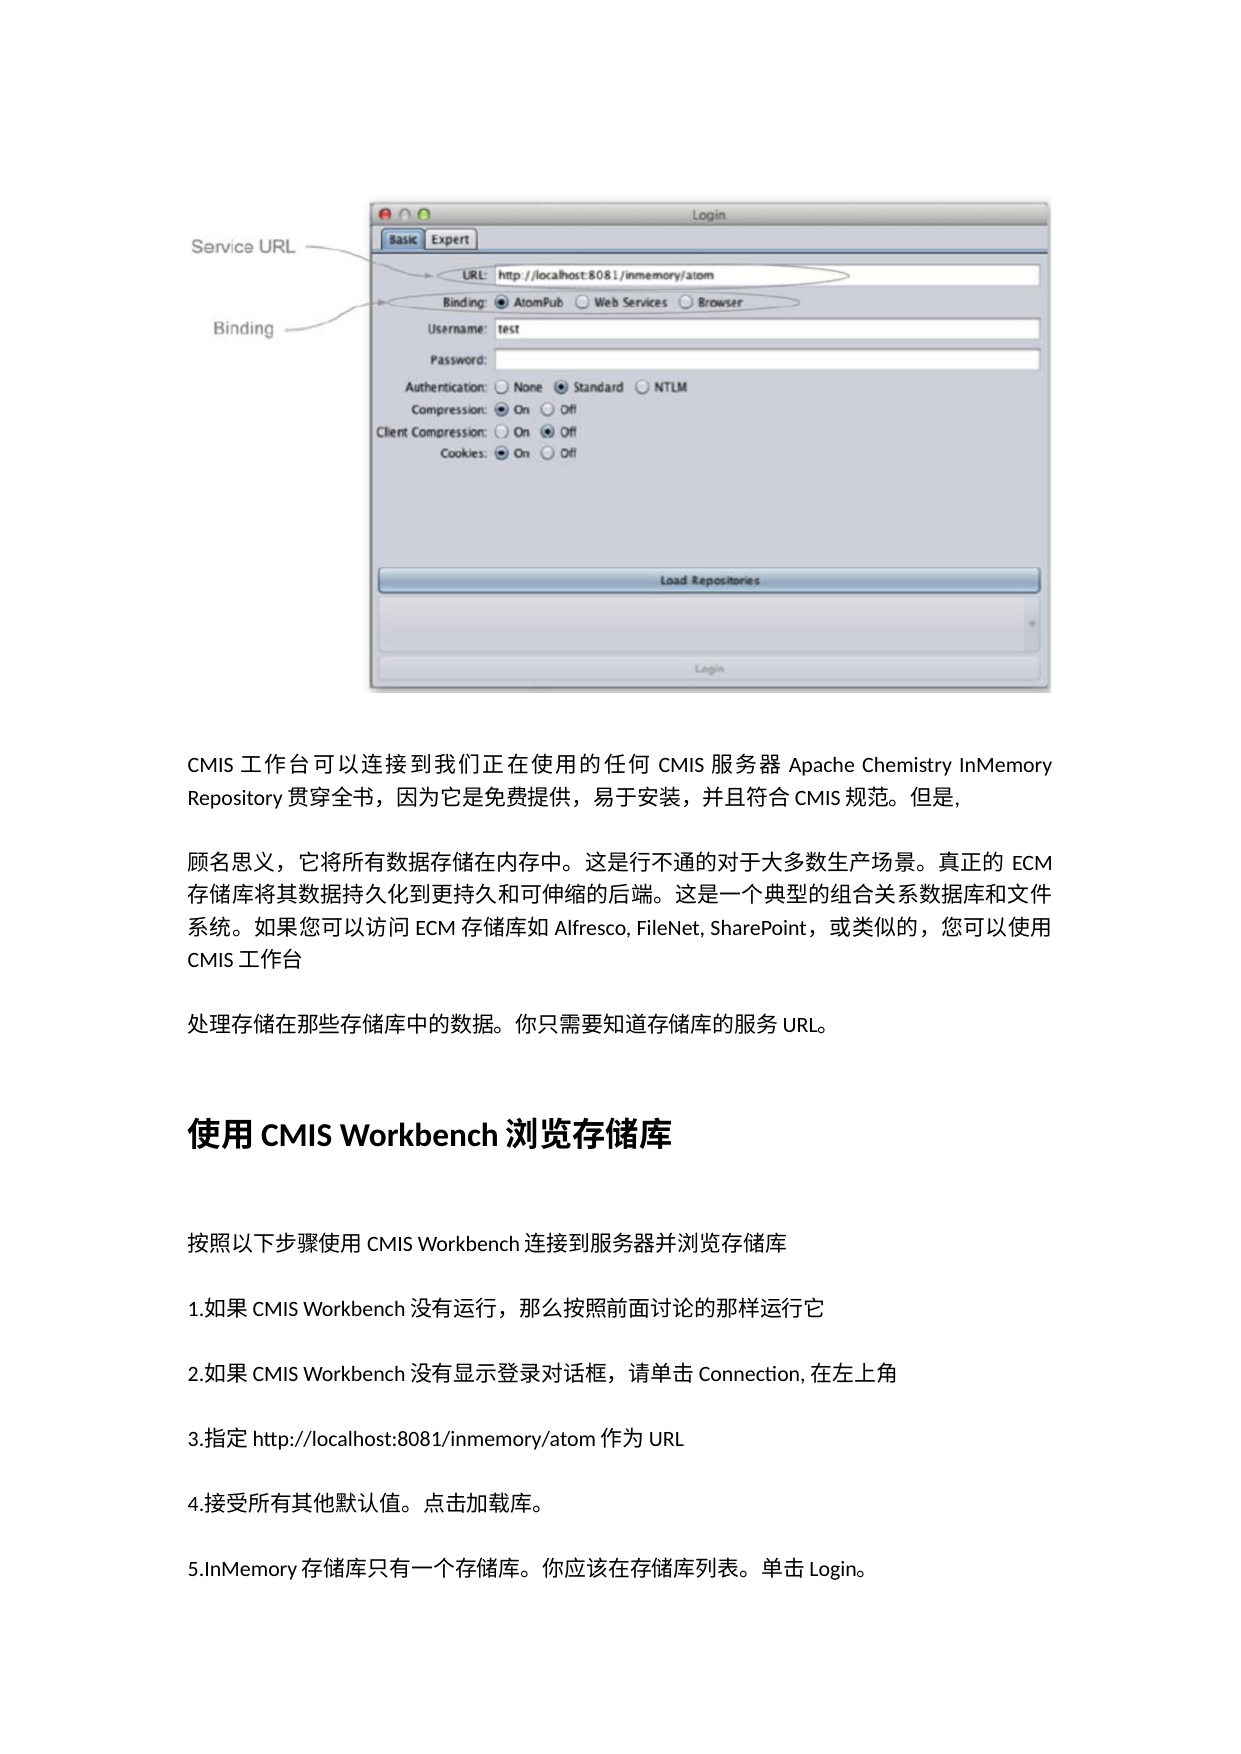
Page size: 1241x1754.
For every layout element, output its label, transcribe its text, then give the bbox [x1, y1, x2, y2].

picture [187, 194, 1052, 693]
text 按照以下步骤使用CMIS Workbench连接到服务器并浏览存储库 [187, 1226, 1053, 1258]
text 顾名思义，它将所有数据存储在内存中。这是行不通的对于大多数生产场景。真正的ECM存储库将其数据持久化到更持久和可伸缩的后端。这是一个典型的组合关系数据库和文件系统。如果您可以访问ECM存储库如Alfresco, FileNet, SharePoint，或类似的，您可以使用CMIS工作台 [187, 844, 1053, 974]
text 处理存储在那些存储库中的数据。你只需要知道存储库的服务URL。 [187, 1007, 1053, 1039]
subtitle 使用CMIS Workbench浏览存储库 [187, 1099, 1053, 1164]
text 2.如果CMIS Workbench没有显示登录对话框，请单击Connection, 在左上角 [187, 1356, 1053, 1388]
text CMIS工作台可以连接到我们正在使用的任何CMIS服务器Apache Chemistry InMemory Repository贯穿全书，因为它是免费提供，易于安装，并且符合CMIS规范。但是, [187, 747, 1053, 812]
text 1.如果CMIS Workbench没有运行，那么按照前面讨论的那样运行它 [187, 1291, 1053, 1323]
text 4.接受所有其他默认值。点击加载库。 [187, 1486, 1053, 1518]
text 5.InMemory存储库只有一个存储库。你应该在存储库列表。单击Login。 [187, 1551, 1053, 1583]
text 3.指定http://localhost:8081/inmemory/atom作为URL [187, 1421, 1053, 1453]
